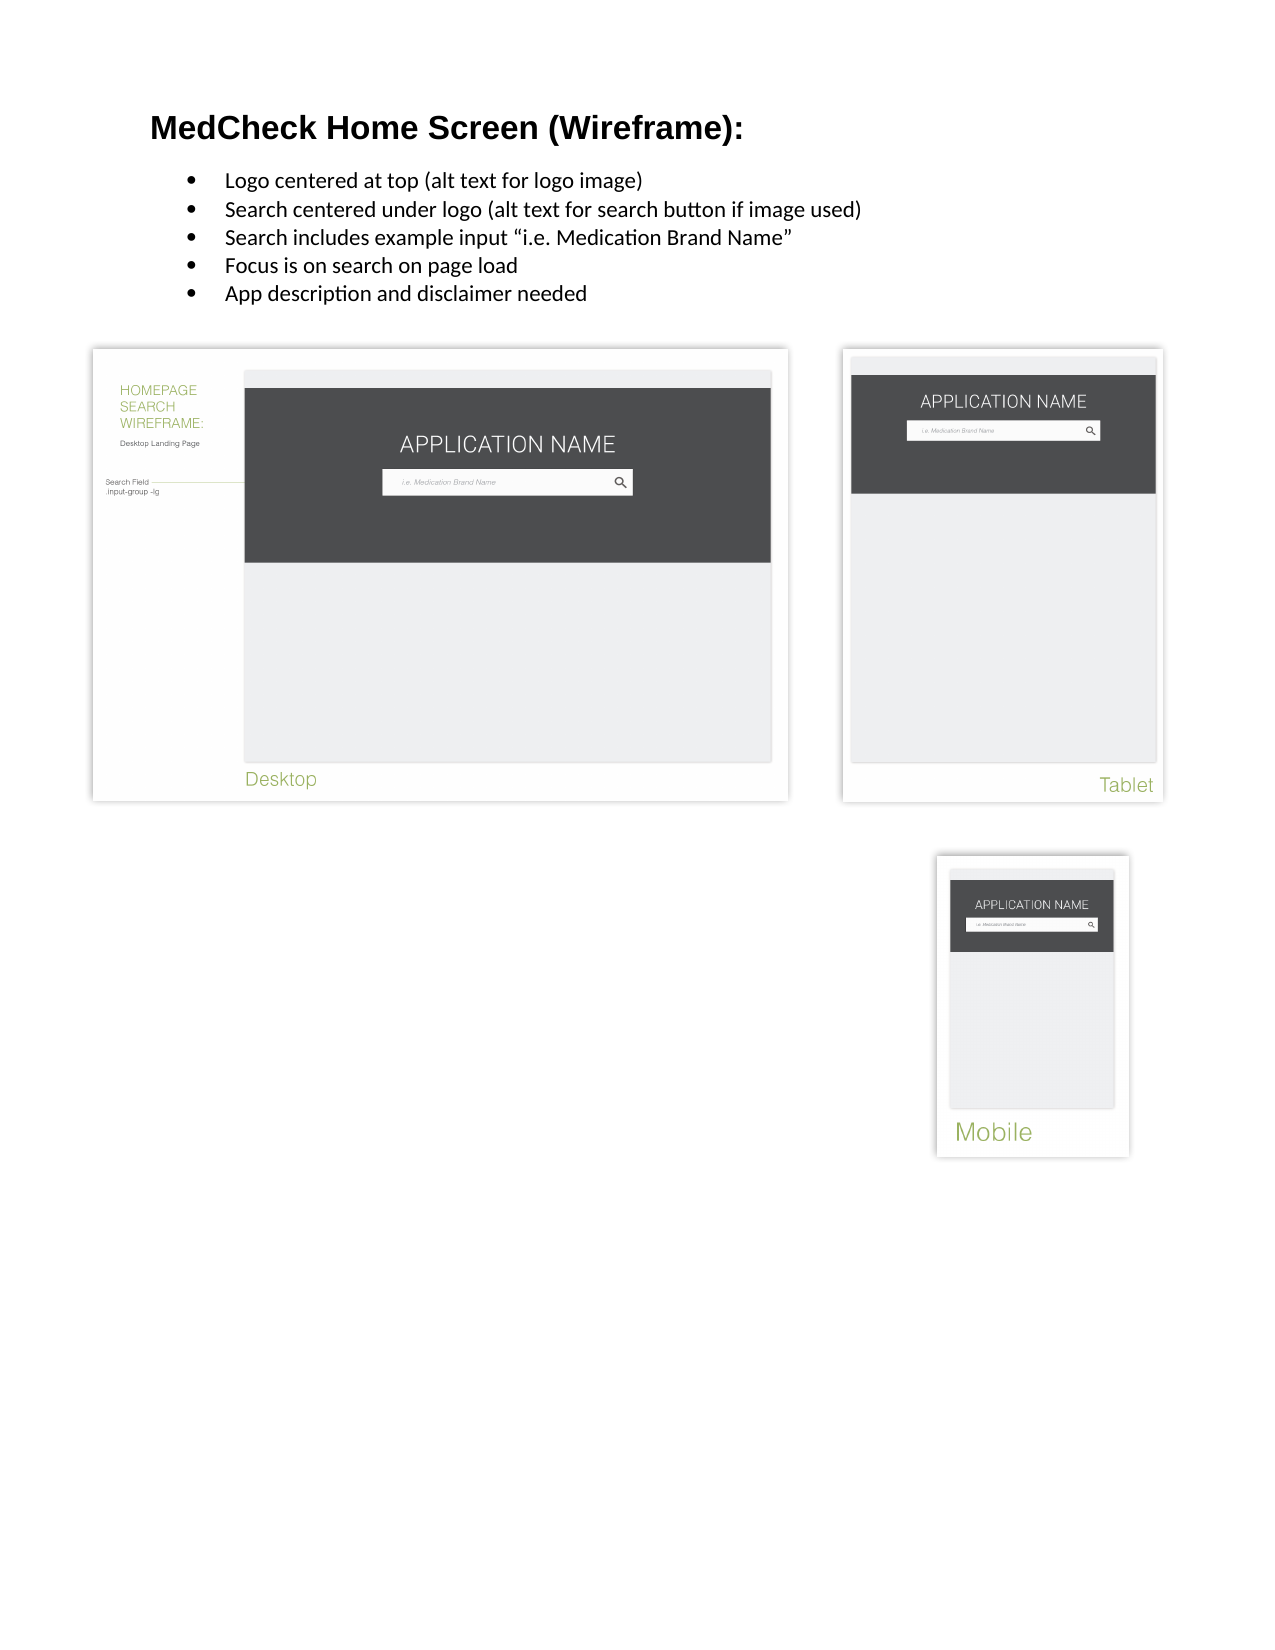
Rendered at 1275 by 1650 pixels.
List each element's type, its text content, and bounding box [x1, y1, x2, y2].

picture [843, 349, 1163, 802]
text MedCheck Home Screen (Wireframe): [150, 112, 1125, 146]
list App description and disclaimer needed [187, 279, 1125, 307]
list Search centered under logo (alt text for search button if image used) [187, 195, 1125, 223]
picture [937, 856, 1129, 1157]
picture [93, 349, 788, 801]
list Search includes example input “i.e. Medication Brand Name” [187, 223, 1125, 251]
list Focus is on search on page load [187, 251, 1125, 279]
list Logo centered at top (alt text for logo image) [187, 167, 1125, 195]
